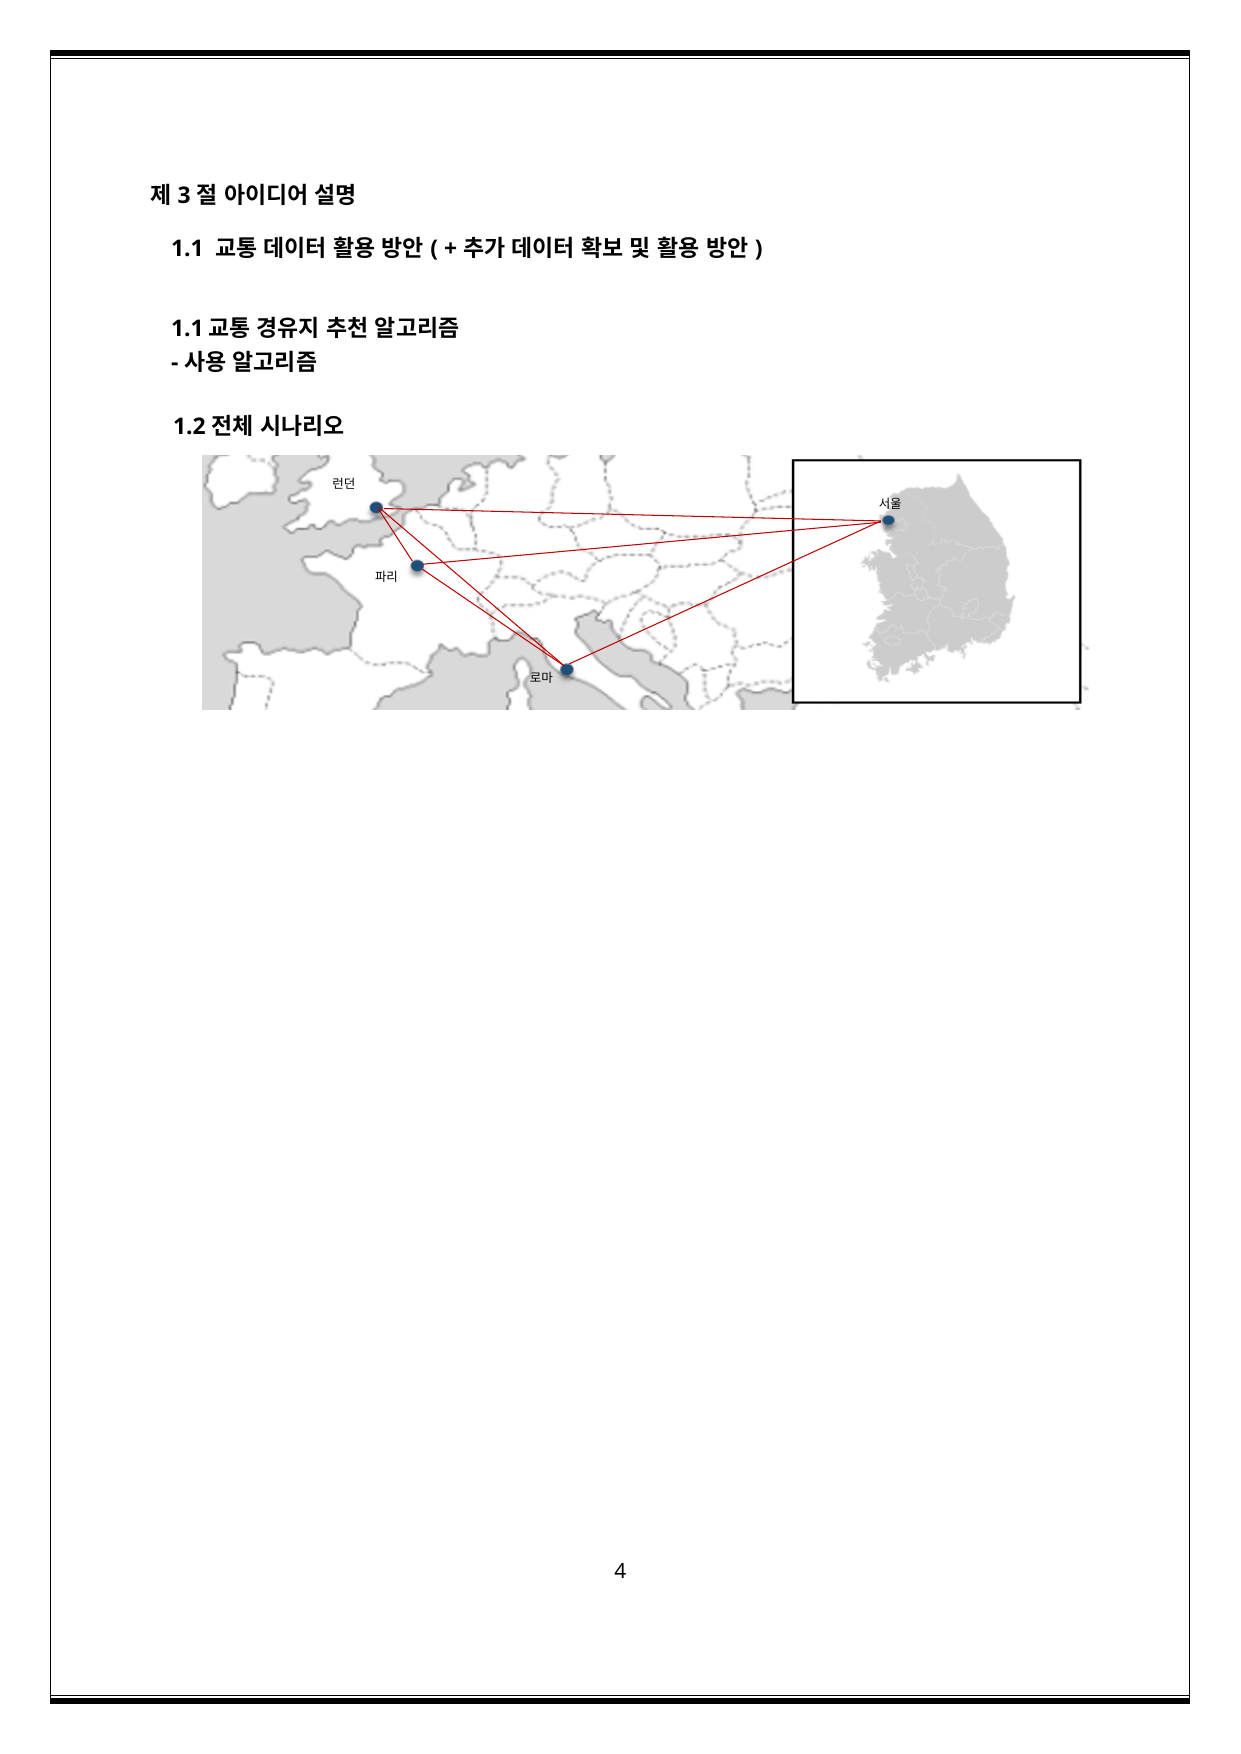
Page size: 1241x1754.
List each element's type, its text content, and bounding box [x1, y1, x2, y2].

subtitle 제 3 절 아이디어 설명 [150, 177, 1090, 210]
text 1.2 전체 시나리오 [150, 408, 1090, 442]
text - 사용 알고리즘 [171, 344, 1090, 377]
text 1.1교통 경유지 추천 알고리즘 [171, 310, 1090, 344]
picture [202, 455, 1090, 710]
list 교통 데이터 활용 방안 ( + 추가 데이터 확보 및 활용 방안 ) [171, 230, 1090, 263]
